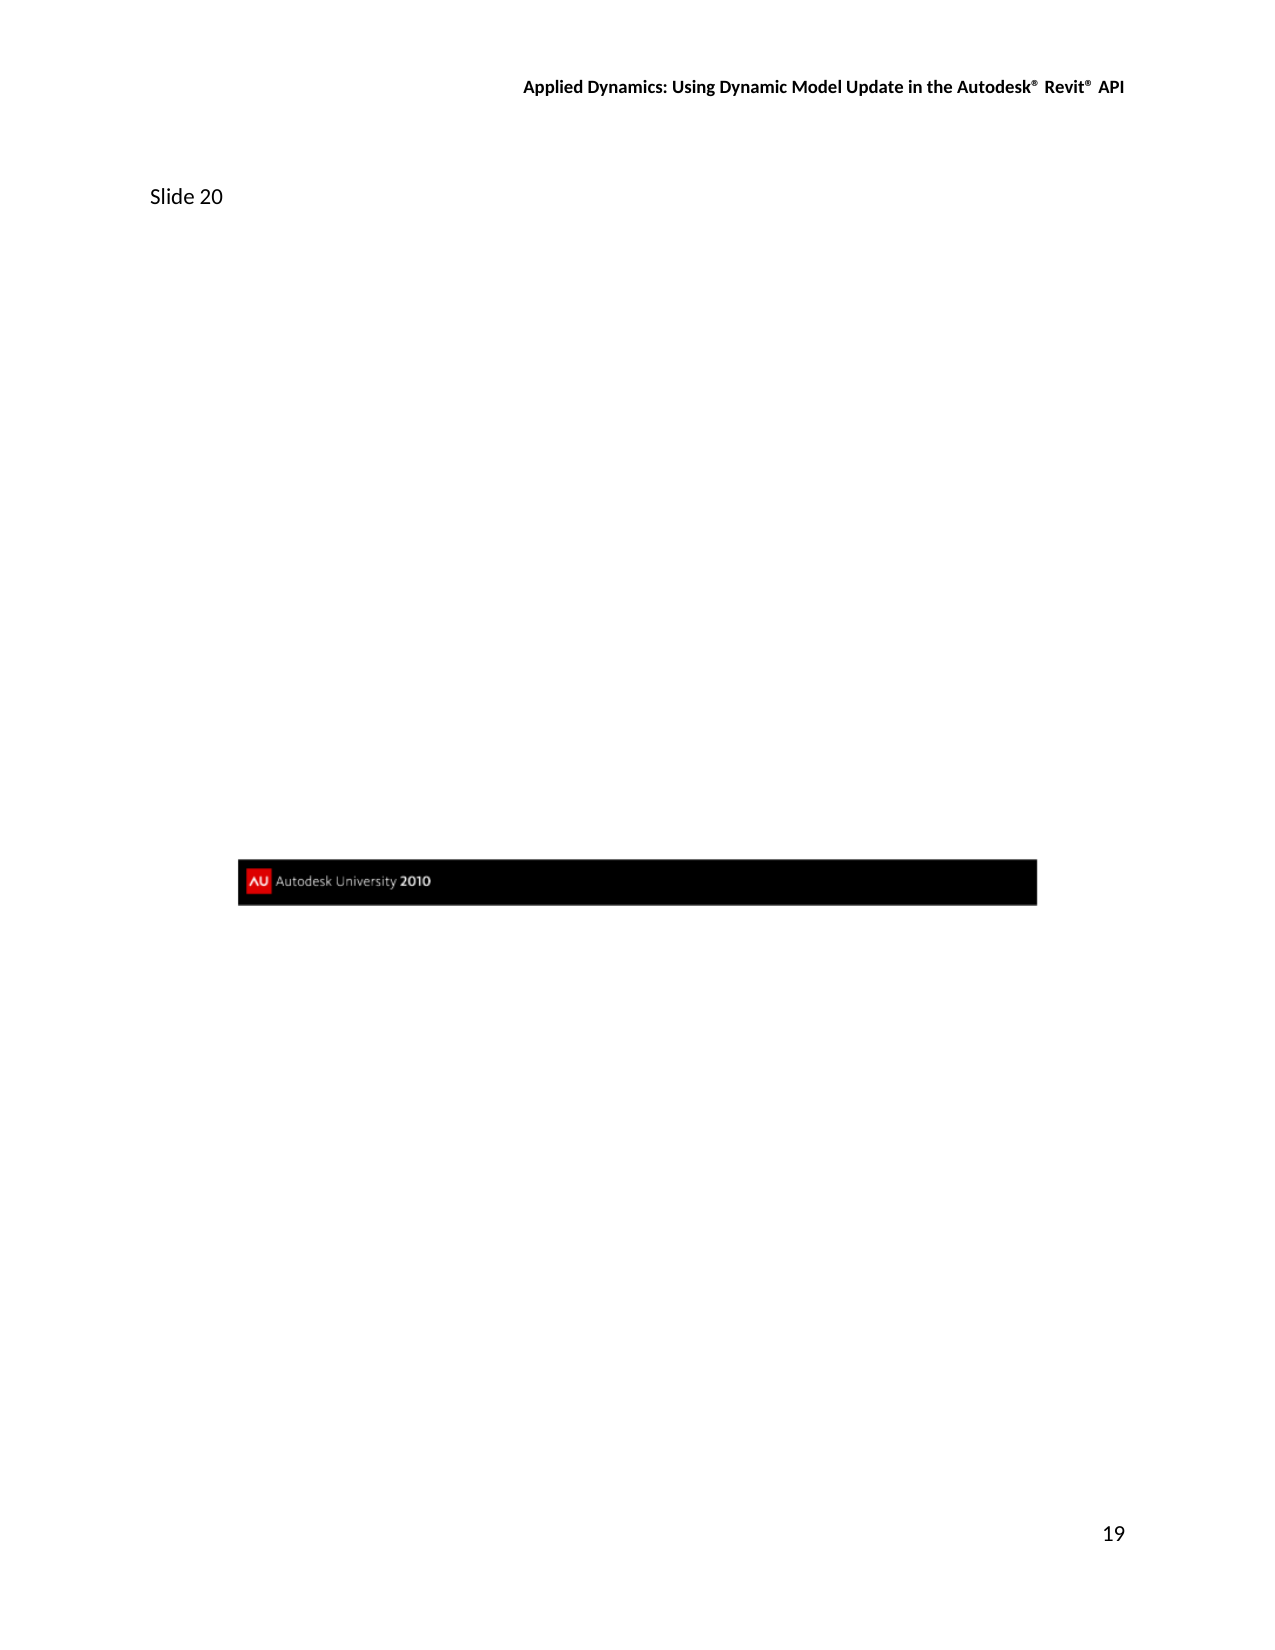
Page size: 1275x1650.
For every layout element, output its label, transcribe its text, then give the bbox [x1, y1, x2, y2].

text Slide 20 [150, 182, 1125, 210]
